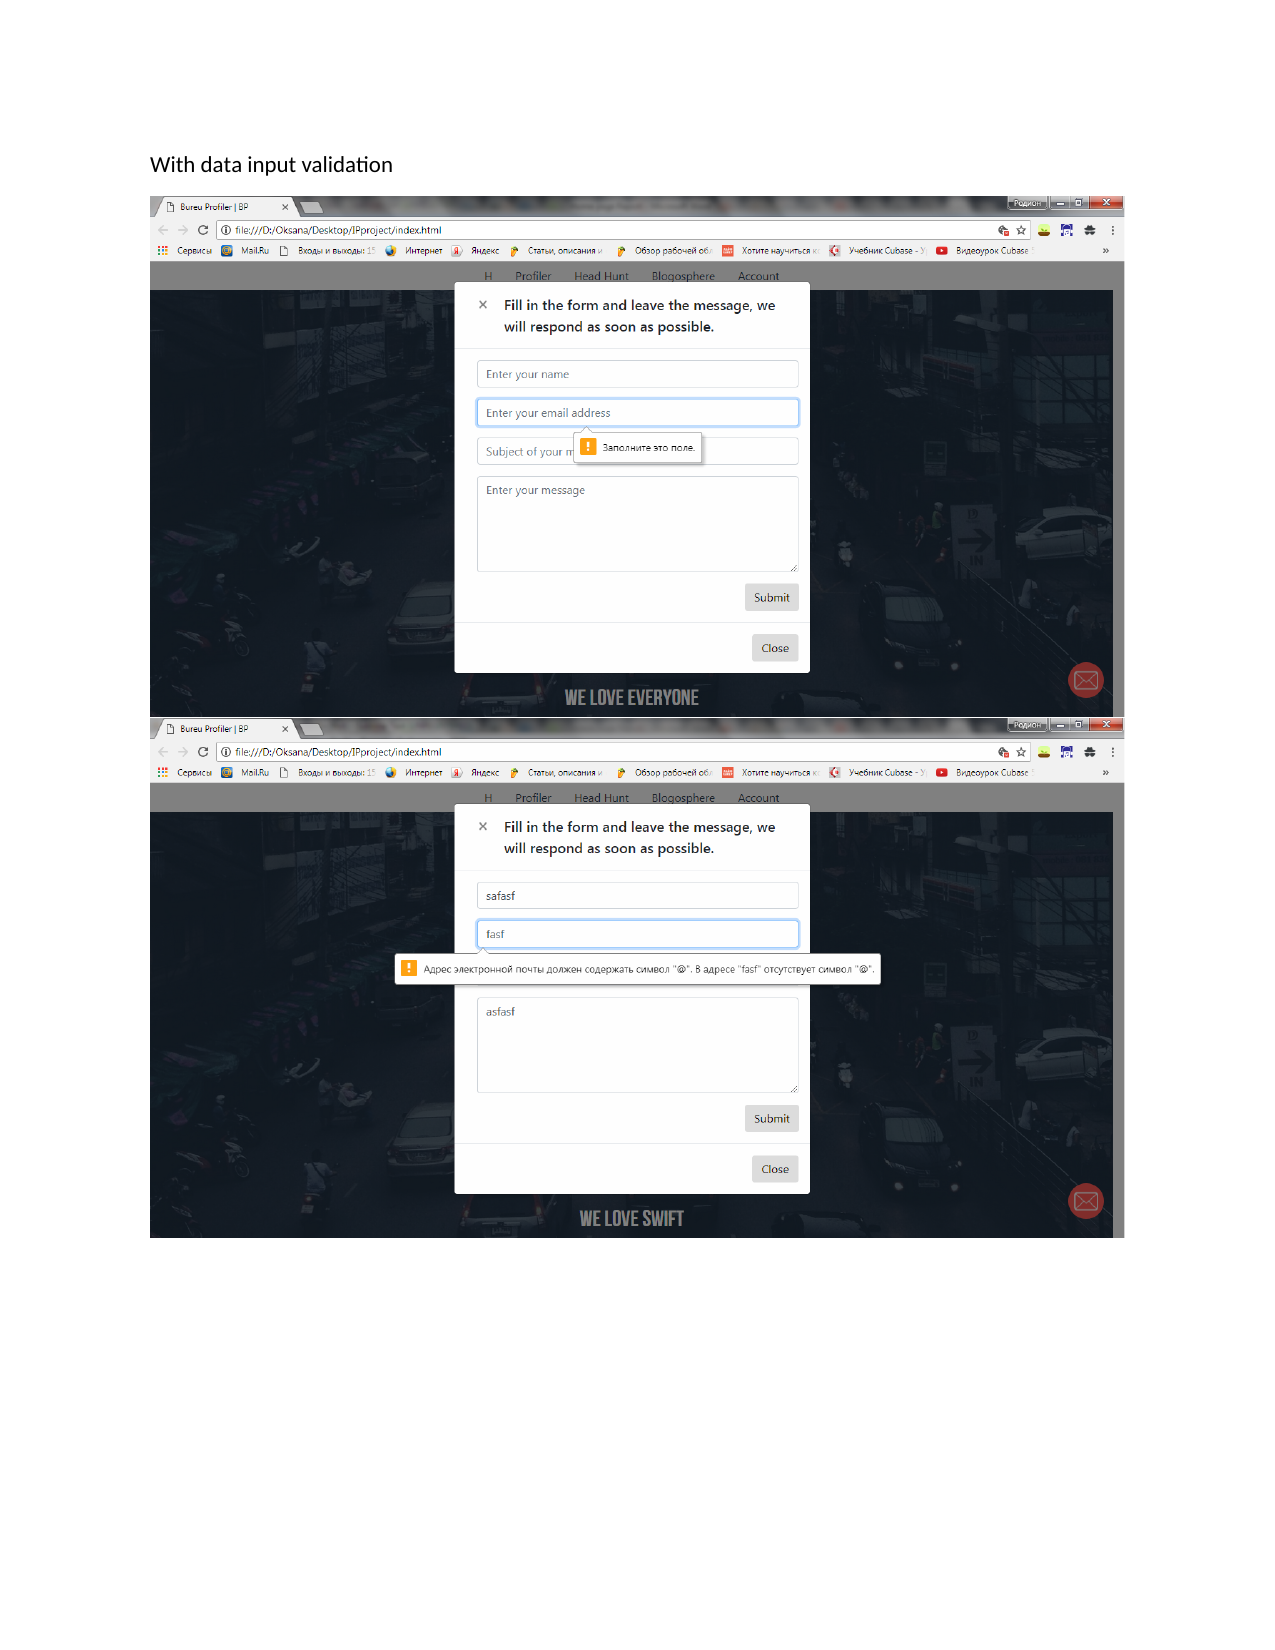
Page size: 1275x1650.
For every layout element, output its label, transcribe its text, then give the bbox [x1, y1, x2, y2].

picture [150, 196, 1125, 717]
text With data input validation [150, 150, 1125, 178]
picture [150, 718, 1125, 1238]
